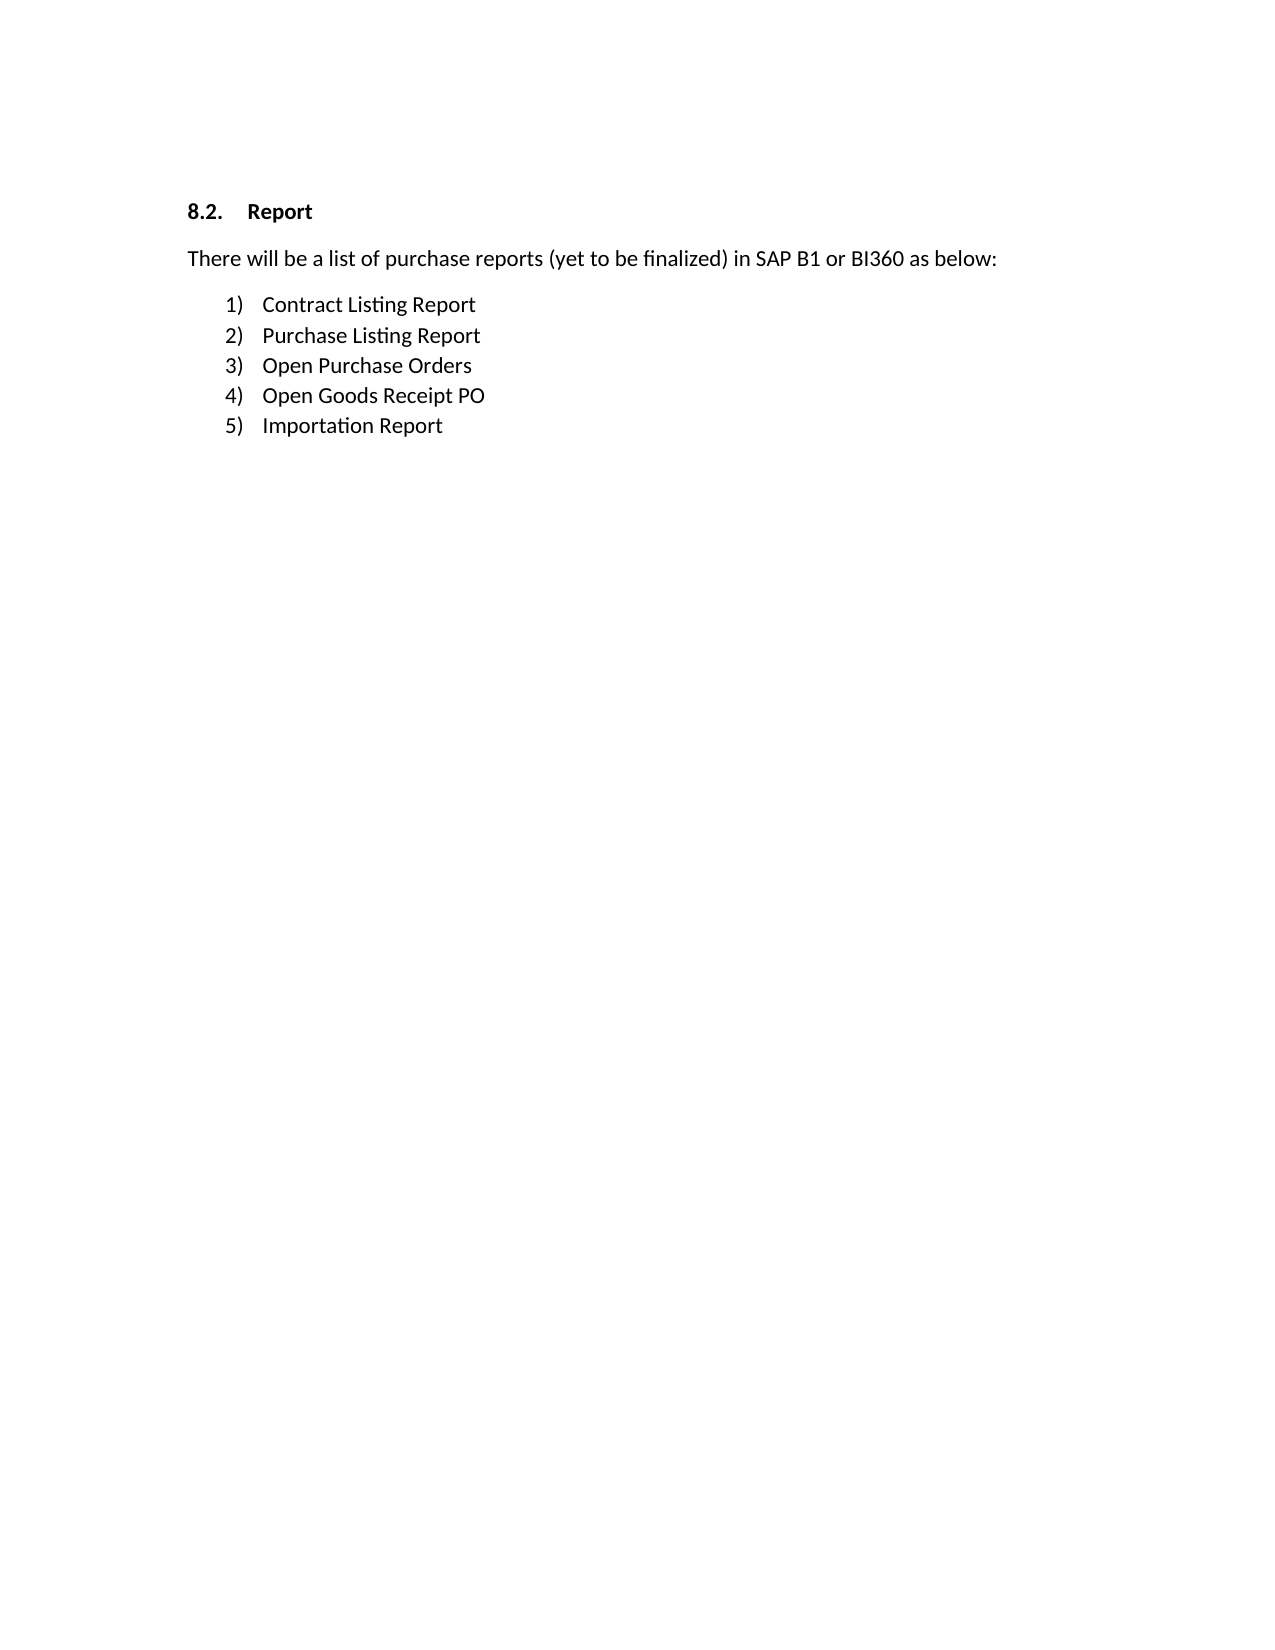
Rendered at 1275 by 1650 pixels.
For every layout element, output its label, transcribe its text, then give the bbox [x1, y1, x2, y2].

text There will be a list of purchase reports (yet to be finalized) in SAP B1 or BI360 as below: [187, 244, 1125, 272]
list Importation Report [225, 411, 1125, 439]
list Open Purchase Orders [225, 351, 1125, 379]
list Contract Listing Report [225, 291, 1125, 319]
list Purchase Listing Report [225, 321, 1125, 349]
list Report [187, 197, 1125, 225]
list Open Goods Receipt PO [225, 381, 1125, 409]
